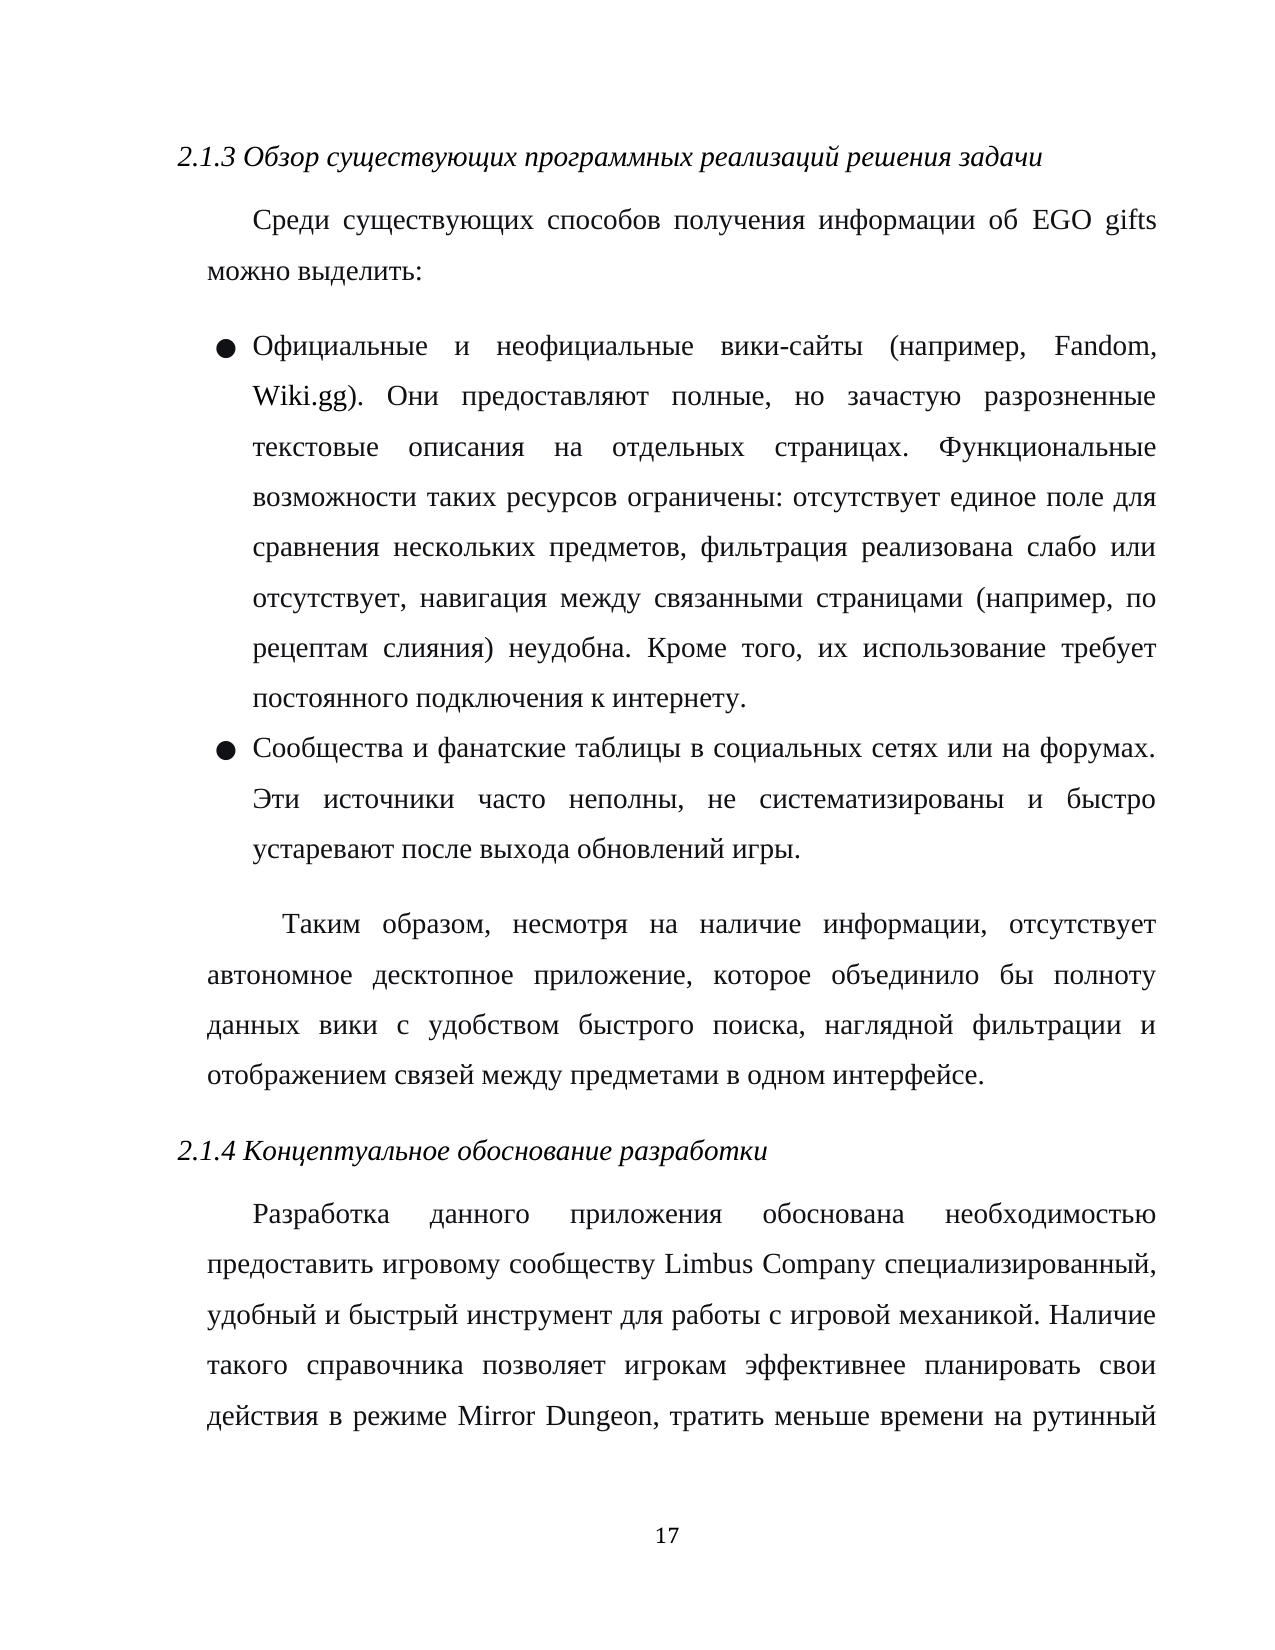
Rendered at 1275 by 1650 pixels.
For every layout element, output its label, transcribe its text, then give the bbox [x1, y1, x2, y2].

list Сообщества и фанатские таблицы в социальных сетях или на форумах. Эти источники часто неполны, не систематизированы и быстро устаревают после выхода обновлений игры. [215, 731, 1157, 865]
subtitle 2.1.3 Обзор существующих программных реализаций решения задачи [177, 139, 1157, 172]
list Официальные и неофициальные вики-сайты (например, Fandom, Wiki.gg). Они предоставляют полные, но зачастую разрозненные текстовые описания на отдельных страницах. Функциональные возможности таких ресурсов ограничены: отсутствует единое поле для сравнения нескольких предметов, фильтрация реализована слабо или отсутствует, навигация между связанными страницами (например, по рецептам слияния) неудобна. Кроме того, их использование требует постоянного подключения к интернету. [215, 328, 1157, 714]
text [207, 1196, 1157, 1431]
text Среди существующих способов получения информации об EGO gifts можно выделить: [207, 202, 1157, 286]
subtitle 2.1.4 Концептуальное обоснование разработки [177, 1133, 1157, 1166]
text Таким образом, несмотря на наличие информации, отсутствует автономное десктопное приложение, которое объединило бы полноту данных вики с удобством быстрого поиска, наглядной фильтрации и отображением связей между предметами в одном интерфейсе. [207, 907, 1157, 1091]
